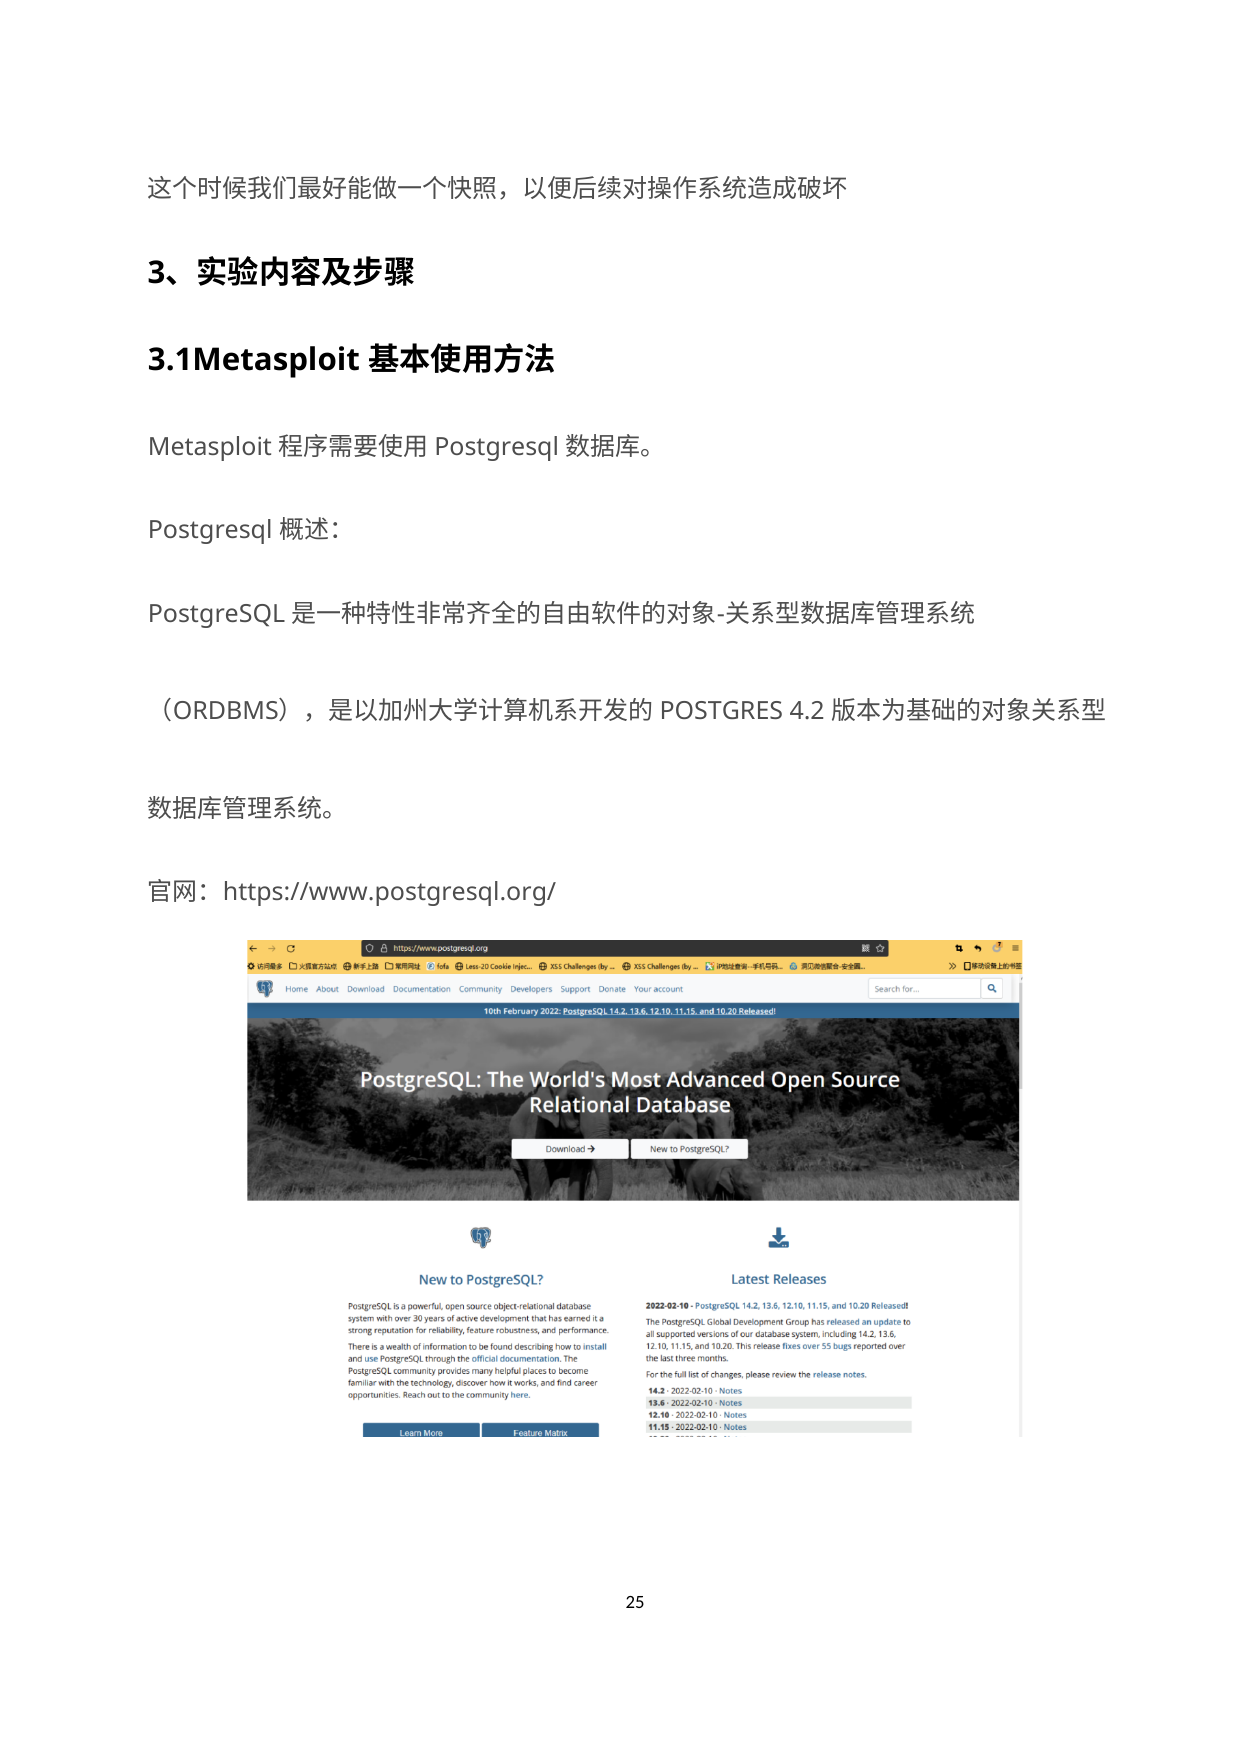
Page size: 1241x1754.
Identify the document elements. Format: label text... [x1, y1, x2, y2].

text 这个时候我们最好能做一个快照，以便后续对操作系统造成破坏 [148, 154, 1122, 219]
picture [247, 940, 1023, 1437]
text PostgreSQL 是一种特性非常齐全的自由软件的对象-关系型数据库管理系统（ORDBMS），是以加州大学计算机系开发的 POSTGRES 4.2 版本为基础的对象关系型数据库管理系统。 [148, 579, 1122, 839]
text Postgresql 概述： [148, 496, 1122, 561]
text 3、实验内容及步骤 [147, 237, 1175, 302]
text Metasploit 程序需要使用 Postgresql 数据库。 [148, 412, 1122, 477]
text 3.1Metasploit 基本使用方法 [148, 325, 1175, 390]
text 官网：https://www.postgresql.org/ [148, 857, 1122, 922]
